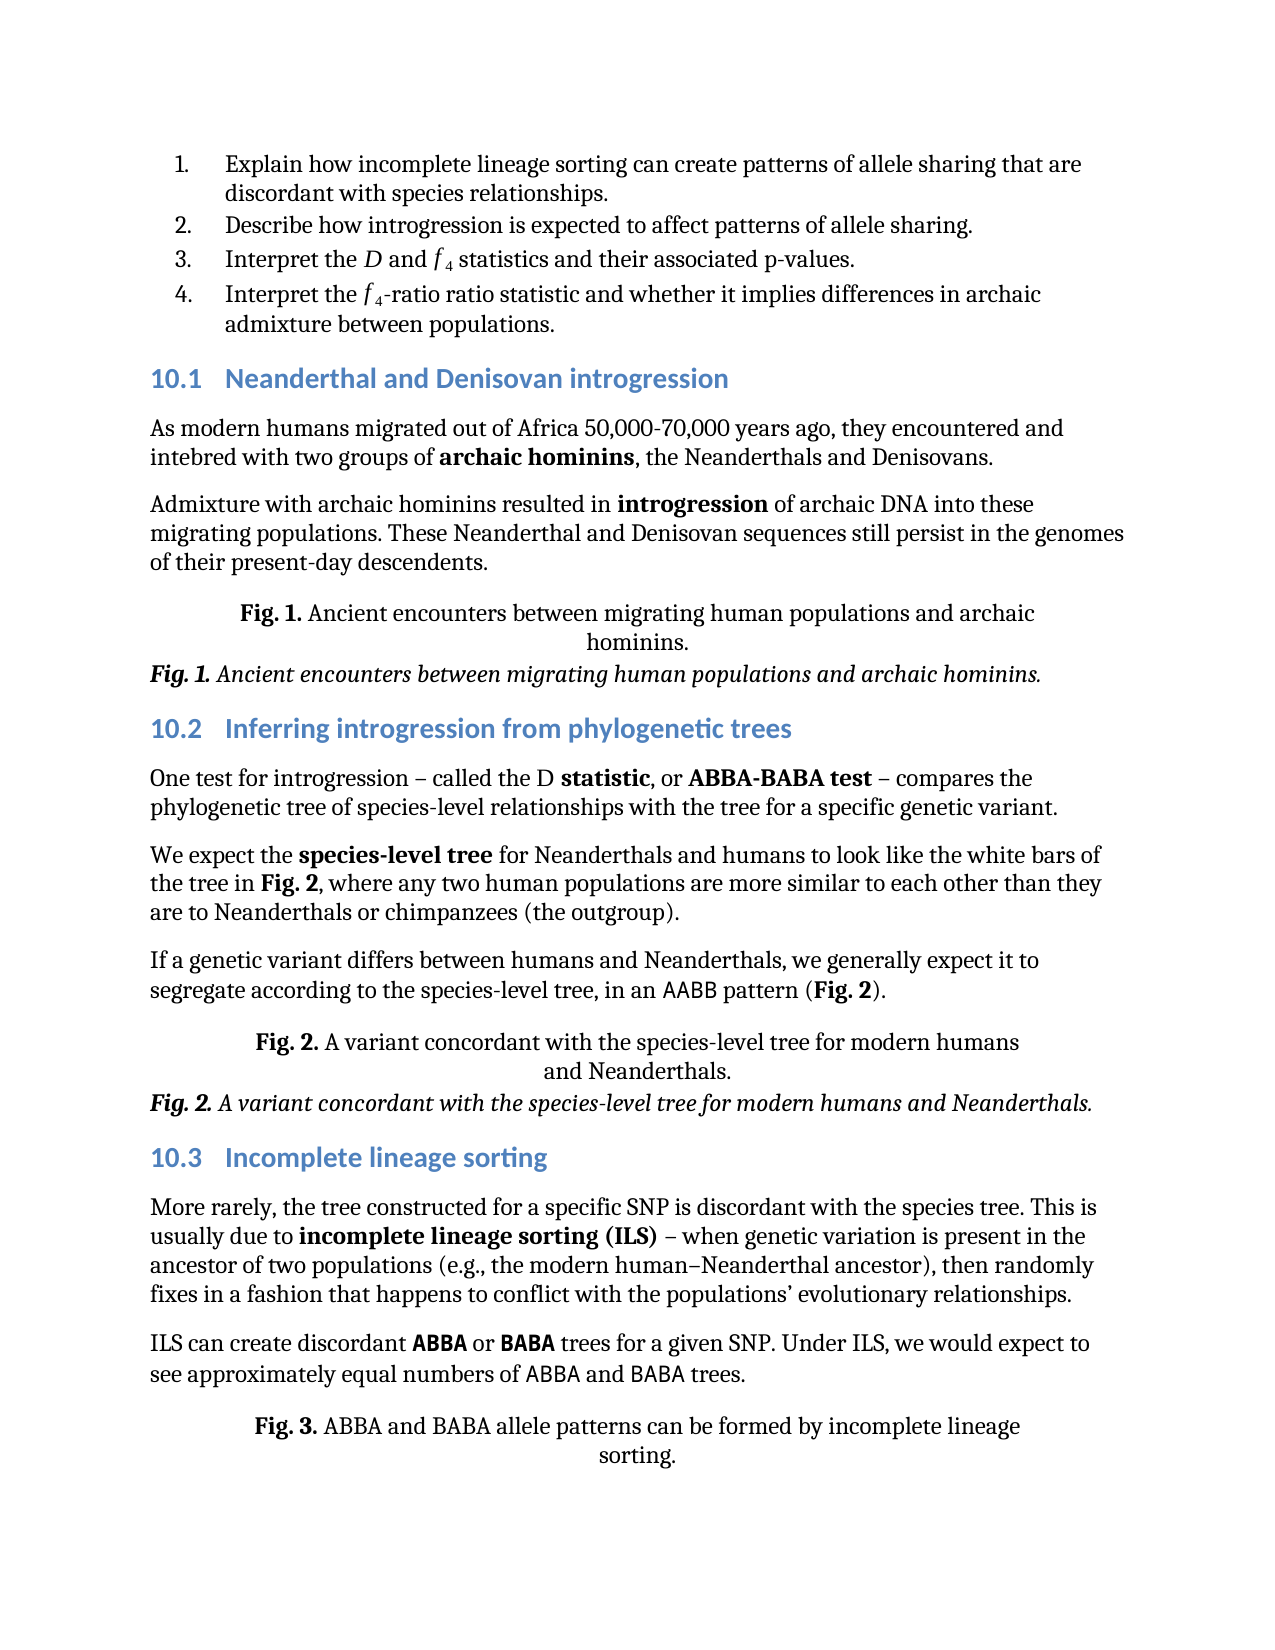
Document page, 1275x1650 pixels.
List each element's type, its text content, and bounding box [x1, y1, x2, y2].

list Explain how incomplete lineage sorting can create patterns of allele sharing that are discordant with species relationships. [175, 150, 1125, 207]
table_header Fig. 1. Ancient encounters between migrating human populations and archaic hominins. [225, 595, 1050, 660]
text Fig. 1. Ancient encounters between migrating human populations and archaic hominins. [150, 660, 1125, 689]
text Admixture with archaic hominins resulted in introgression of archaic DNA into these migrating populations. These Neanderthal and Denisovan sequences still persist in the genomes of their present-day descendents. [150, 490, 1125, 577]
text More rarely, the tree constructed for a specific SNP is discordant with the species tree. This is usually due to incomplete lineage sorting (ILS) – when genetic variation is present in the ancestor of two populations (e.g., the modern human–Neanderthal ancestor), then randomly fixes in a fashion that happens to conflict with the populations’ evolutionary relationships. [150, 1193, 1125, 1308]
text As modern humans migrated out of Africa 50,000-70,000 years ago, they encountered and intebred with two groups of archaic hominins, the Neanderthals and Denisovans. [150, 414, 1125, 472]
subtitle 10.2 Inferring introgression from phylogenetic trees [150, 710, 1125, 746]
text We expect the species-level tree for Neanderthals and humans to look like the white bars of the tree in Fig. 2, where any two human populations are more similar to each other than they are to Neanderthals or chimpanzees (the outgroup). [150, 841, 1125, 927]
subtitle 10.1 Neanderthal and Denisovan introgression [150, 360, 1125, 395]
text One test for introgression – called the statistic, or ABBA-BABA test – compares the phylogenetic tree of species-level relationships with the tree for a specific genetic variant. [150, 764, 1125, 822]
list Interpret the and statistics and their associated p-values. [175, 244, 1125, 275]
text If a genetic variant differs between humans and Neanderthals, we generally expect it to segregate according to the species-level tree, in an AABB pattern (Fig. 2). [150, 946, 1125, 1006]
subtitle 10.3 Incomplete lineage sorting [150, 1139, 1125, 1174]
table_header Fig. 2. A variant concordant with the species-level tree for modern humans and Neanderthals. [225, 1024, 1050, 1089]
text ILS can create discordant ABBA or BABA trees for a given SNP. Under ILS, we would expect to see approximately equal numbers of ABBA and BABA trees. [150, 1327, 1125, 1389]
text Fig. 2. A variant concordant with the species-level tree for modern humans and Neanderthals. [150, 1089, 1125, 1118]
list Interpret the -ratio ratio statistic and whether it implies differences in archaic admixture between populations. [175, 279, 1125, 339]
table_header Fig. 3. ABBA and BABA allele patterns can be formed by incomplete lineage sorting. [225, 1408, 1050, 1473]
list Describe how introgression is expected to affect patterns of allele sharing. [175, 211, 1125, 240]
